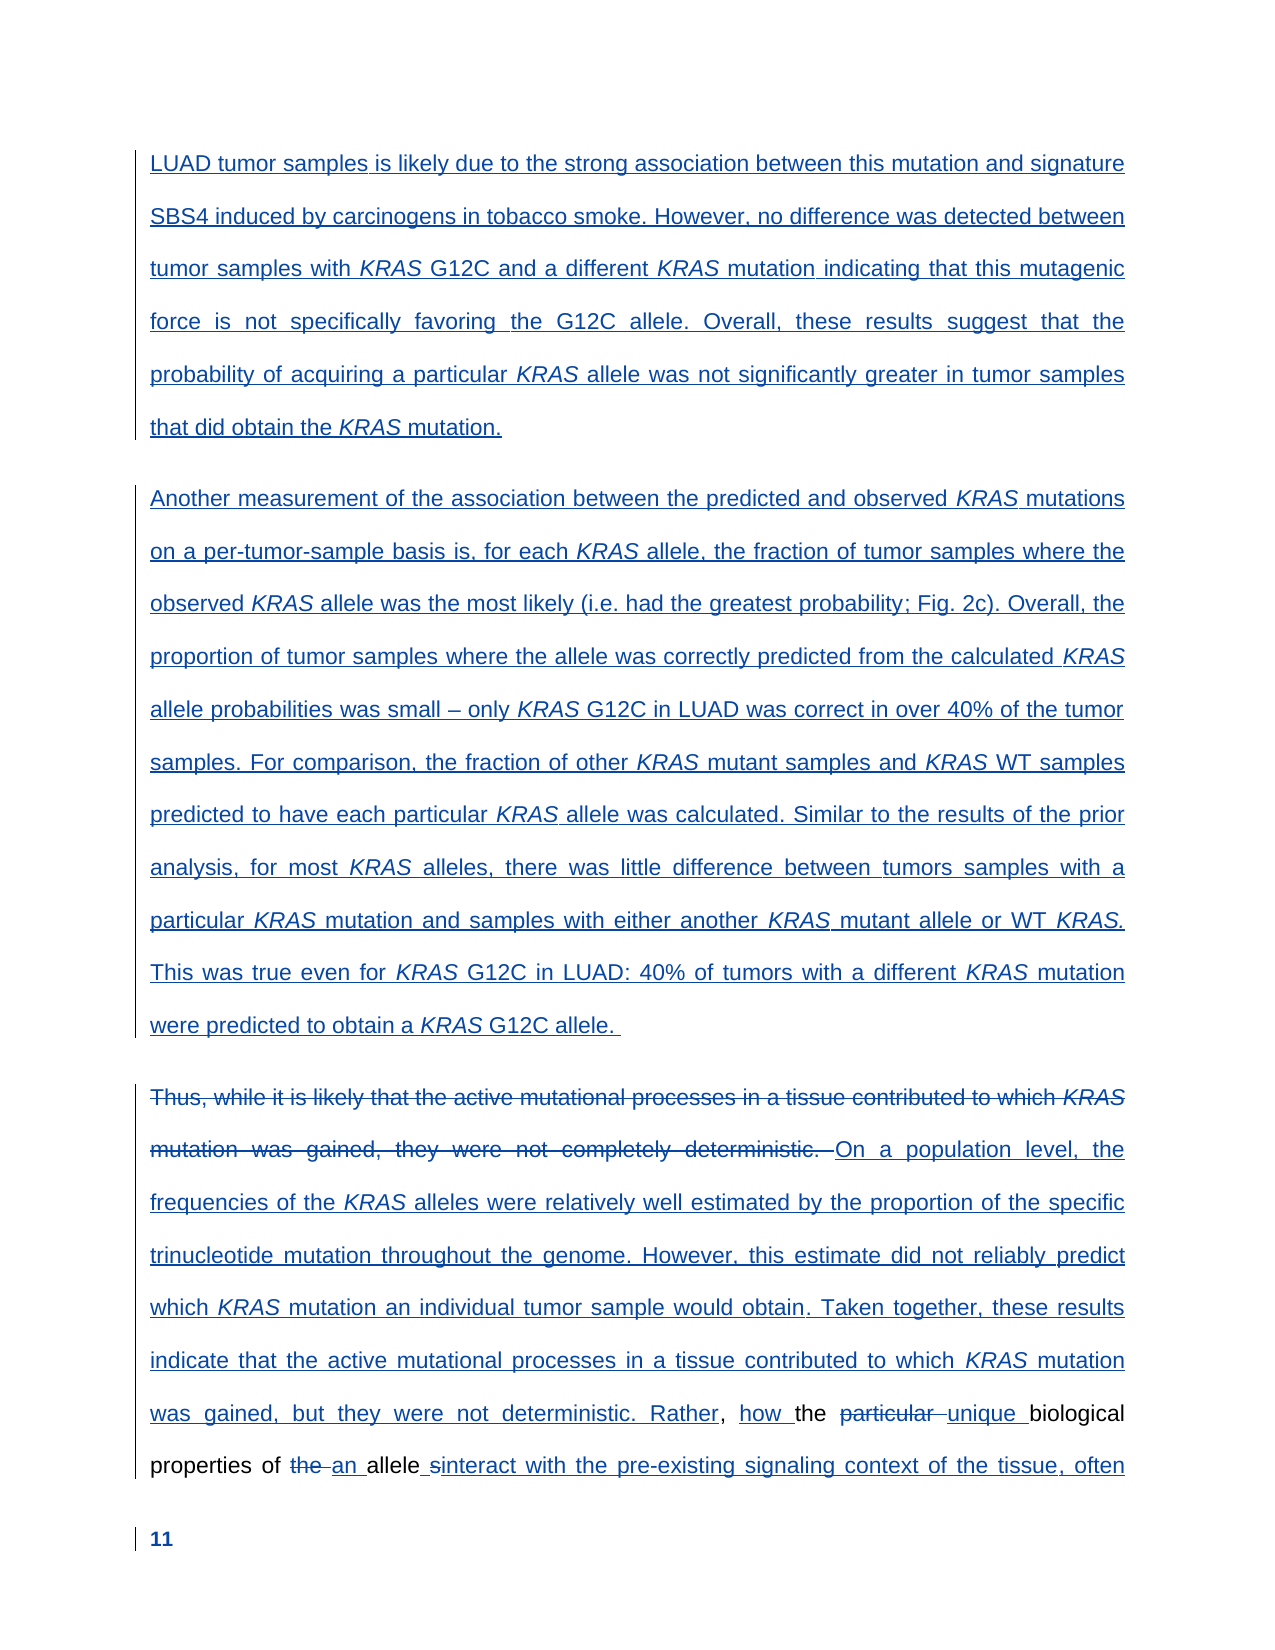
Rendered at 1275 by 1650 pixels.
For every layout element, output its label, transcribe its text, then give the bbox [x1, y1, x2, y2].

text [150, 1371, 1125, 1479]
text , the biological properties of allele warrant further investigation into their genetic interactions. [150, 1265, 1125, 1317]
text , the biological properties of allele warrant further investigation into their genetic interactions. [150, 1099, 1125, 1212]
text , the biological properties of allele warrant further investigation into their genetic interactions. [150, 1083, 1125, 1098]
text , the biological properties of allele warrant further investigation into their genetic interactions. [150, 1213, 1125, 1264]
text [150, 1318, 1125, 1370]
